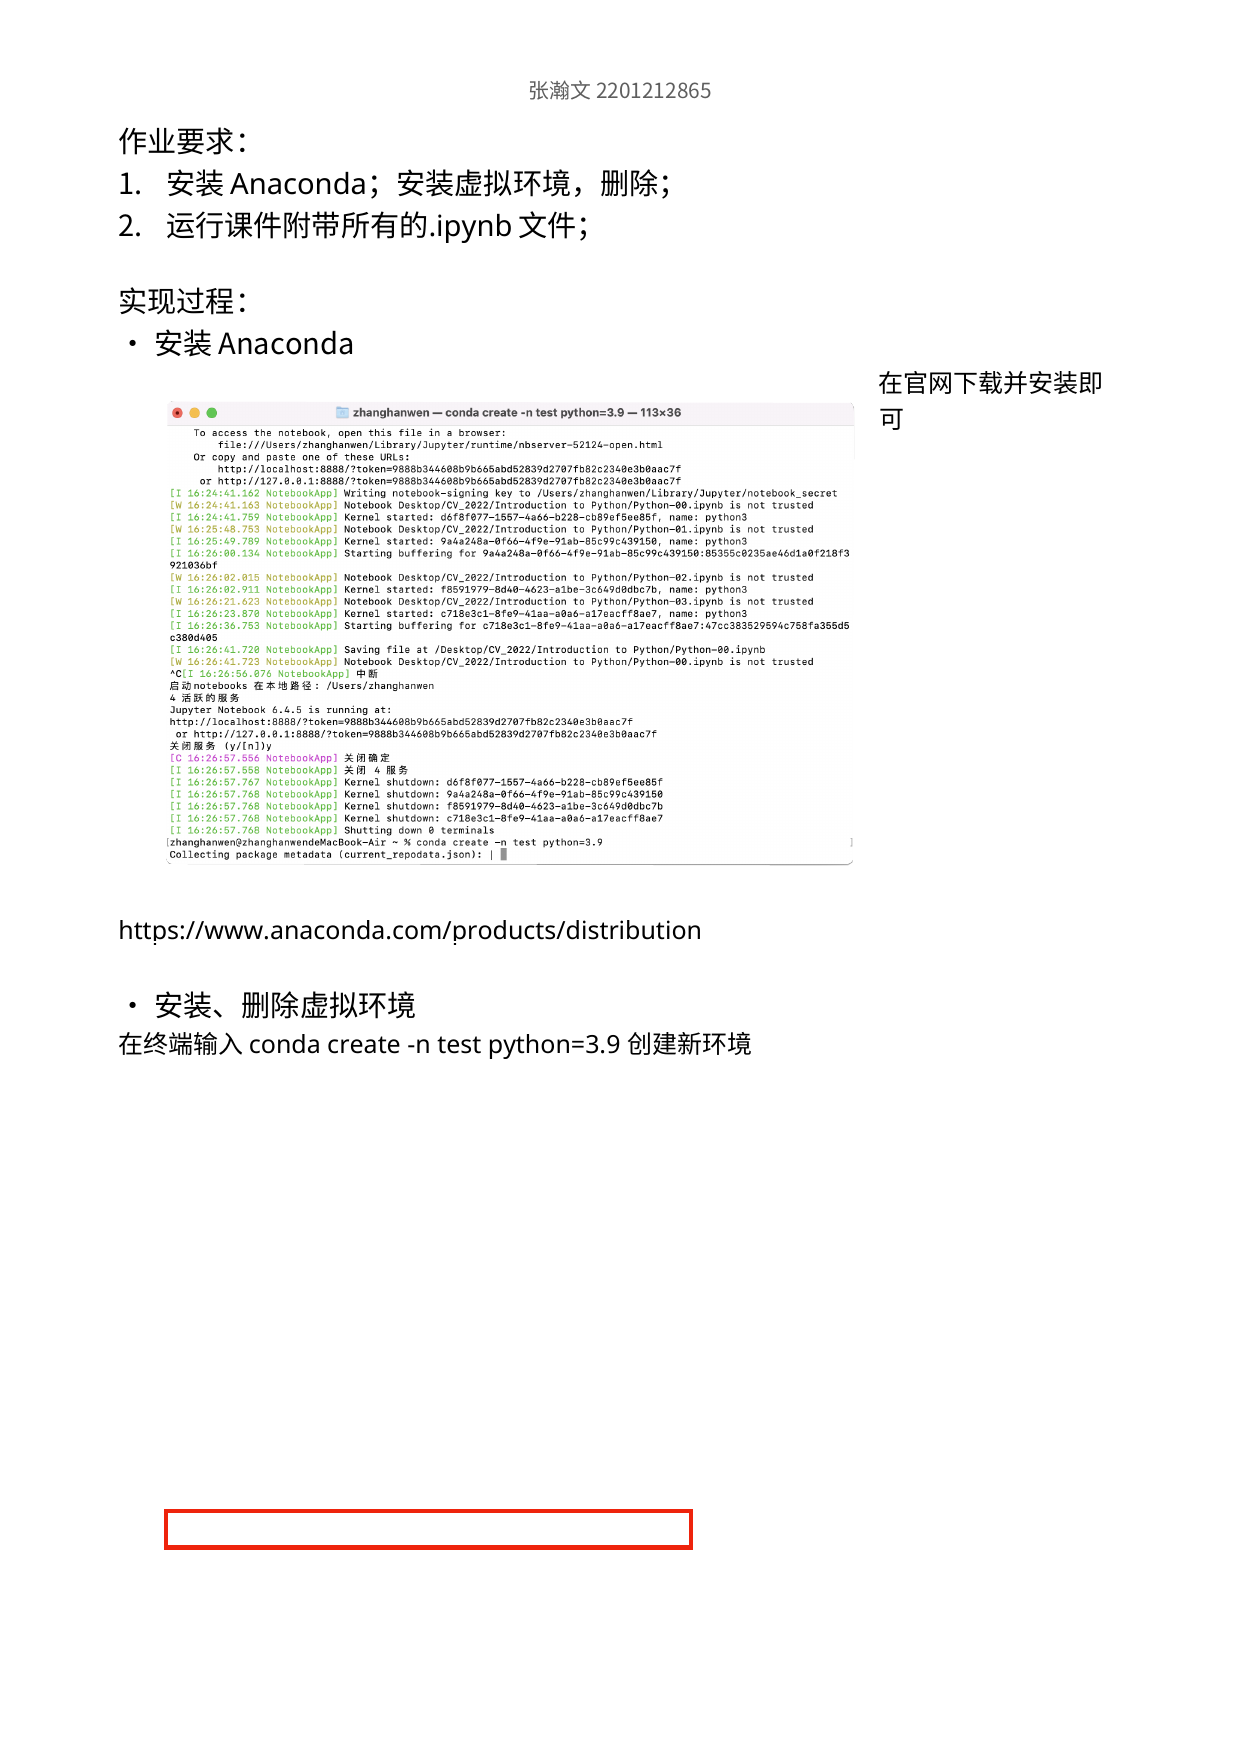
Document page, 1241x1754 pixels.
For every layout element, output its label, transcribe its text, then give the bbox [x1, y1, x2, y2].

list 安装Anaconda；安装虚拟环境，删除； [118, 160, 1122, 203]
text · 安装、删除虚拟环境 [118, 983, 1122, 1025]
text 在终端输入 conda create -n test python=3.9 创建新环境 [118, 1025, 1122, 1061]
list 运行课件附带所有的.ipynb文件； [118, 203, 1122, 245]
picture [164, 401, 853, 865]
text 作业要求： [118, 118, 1122, 160]
text · 安装Anaconda [118, 321, 1122, 363]
text 实现过程： [118, 278, 1122, 321]
